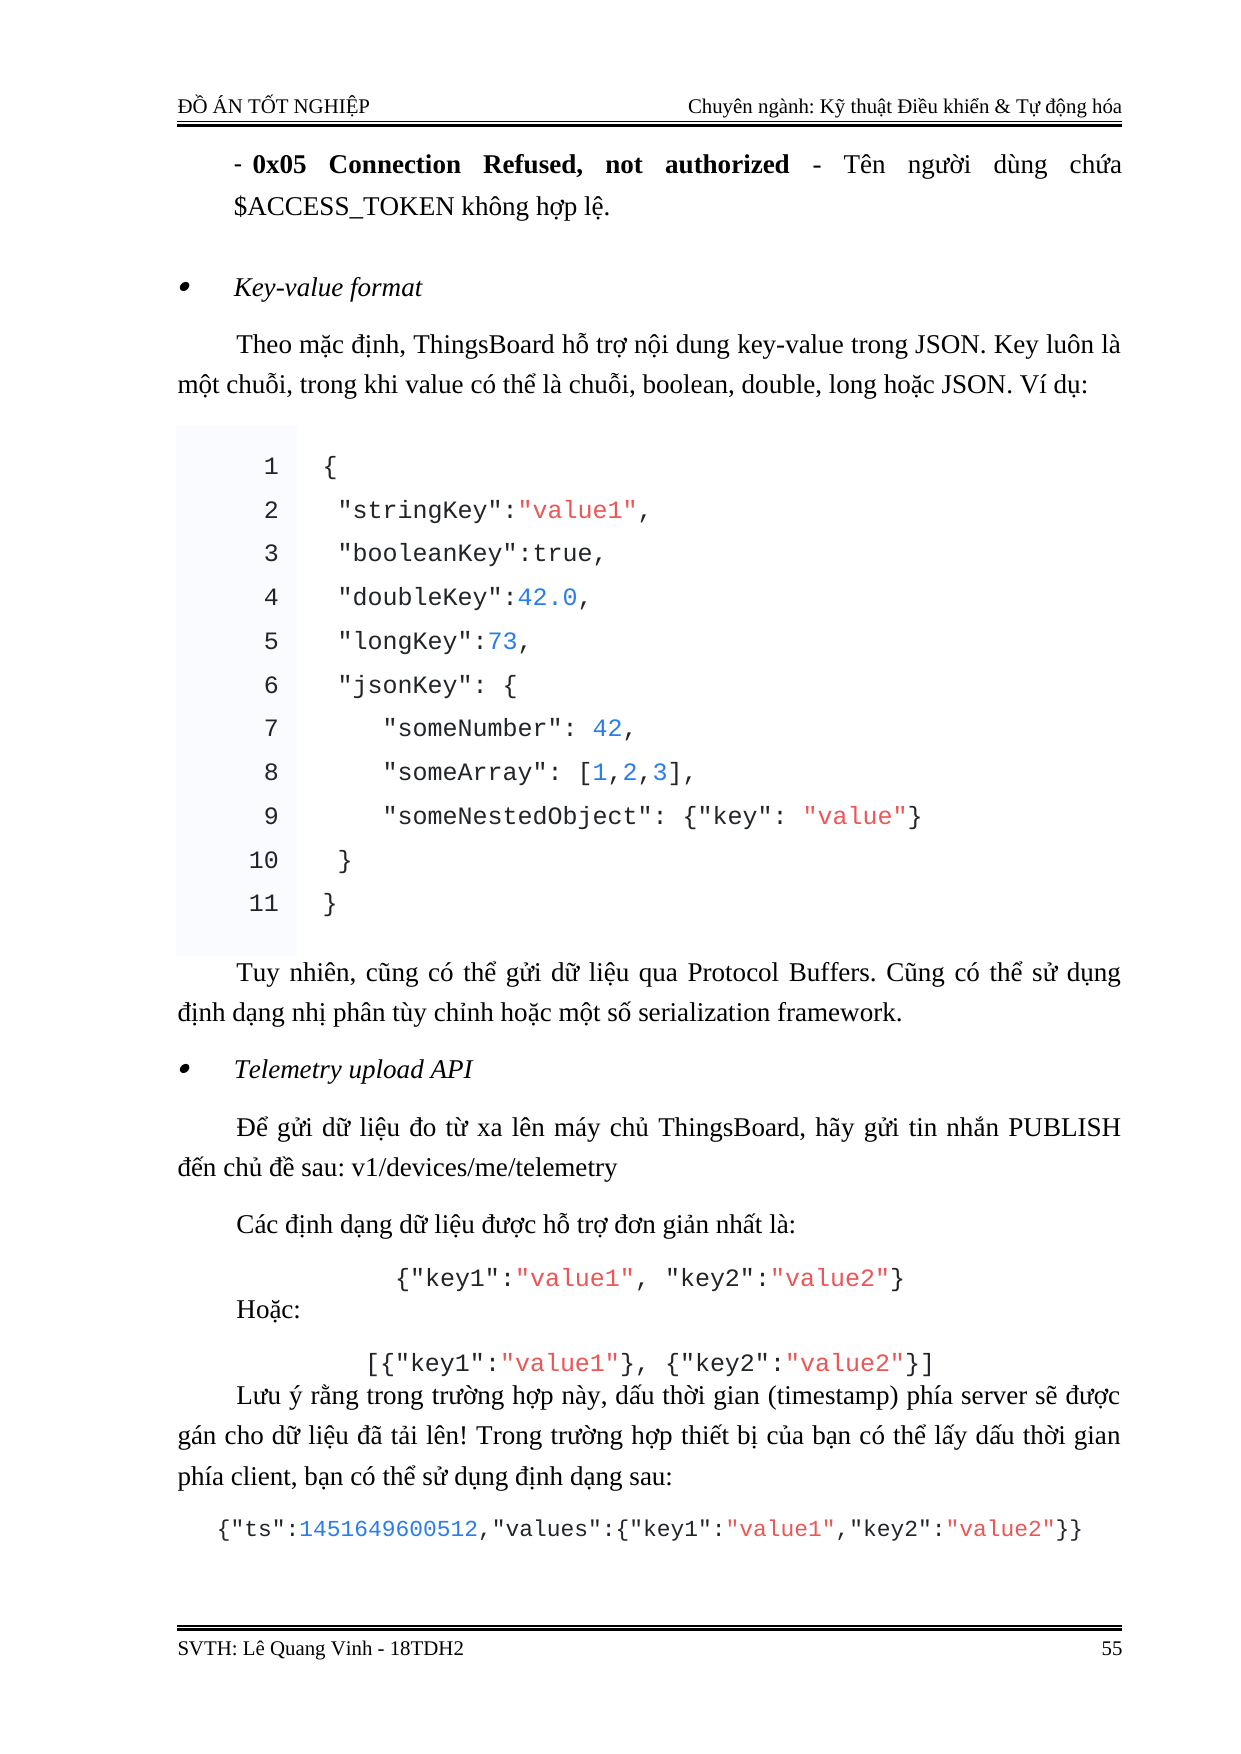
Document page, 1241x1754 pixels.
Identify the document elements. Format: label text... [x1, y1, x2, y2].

text {"key1":"value1", "key2":"value2"} [177, 1265, 1122, 1294]
table_header { "stringKey":"value1", "booleanKey":true, "doubleKey":42.0, "longKey":73, "jsonKey": { "someNumber": 42, "someArray": [1,2,3], "someNestedObject": {"key": "value"} } } [298, 426, 1240, 956]
text Tuy nhiên, cũng có thể gửi dữ liệu qua Protocol Buffers. Cũng có thể sử dụng định dạng nhị phân tùy chỉnh hoặc một số serialization framework. [177, 956, 1122, 1027]
text Lưu ý rằng trong trường hợp này, dấu thời gian (timestamp) phía server sẽ được gán cho dữ liệu đã tải lên! Trong trường hợp thiết bị của bạn có thể lấy dấu thời gian phía client, bạn có thể sử dụng định dạng sau: [177, 1379, 1122, 1491]
text Để gửi dữ liệu đo từ xa lên máy chủ ThingsBoard, hãy gửi tin nhắn PUBLISH đến chủ đề sau: v1/devices/me/telemetry [177, 1111, 1122, 1182]
text Hoặc: [177, 1294, 1122, 1325]
list Telemetry upload API [177, 1053, 1122, 1085]
table_header 1 2 3 4 5 6 7 8 9 10 11 [176, 426, 297, 956]
list Key-value format [177, 271, 1122, 302]
text Theo mặc định, ThingsBoard hỗ trợ nội dung key-value trong JSON. Key luôn là một chuỗi, trong khi value có thể là chuỗi, boolean, double, long hoặc JSON. Ví dụ: [177, 328, 1122, 400]
text Các định dạng dữ liệu được hỗ trợ đơn giản nhất là: [177, 1208, 1122, 1239]
text [{"key1":"value1"}, {"key2":"value2"}] [177, 1351, 1122, 1379]
text {"ts":1451649600512,"values":{"key1":"value1","key2":"value2"}} [177, 1517, 1122, 1543]
list 0x05 Connection Refused, not authorized - Tên người dùng chứa $ACCESS_TOKEN không hợp lệ. [233, 148, 1122, 221]
